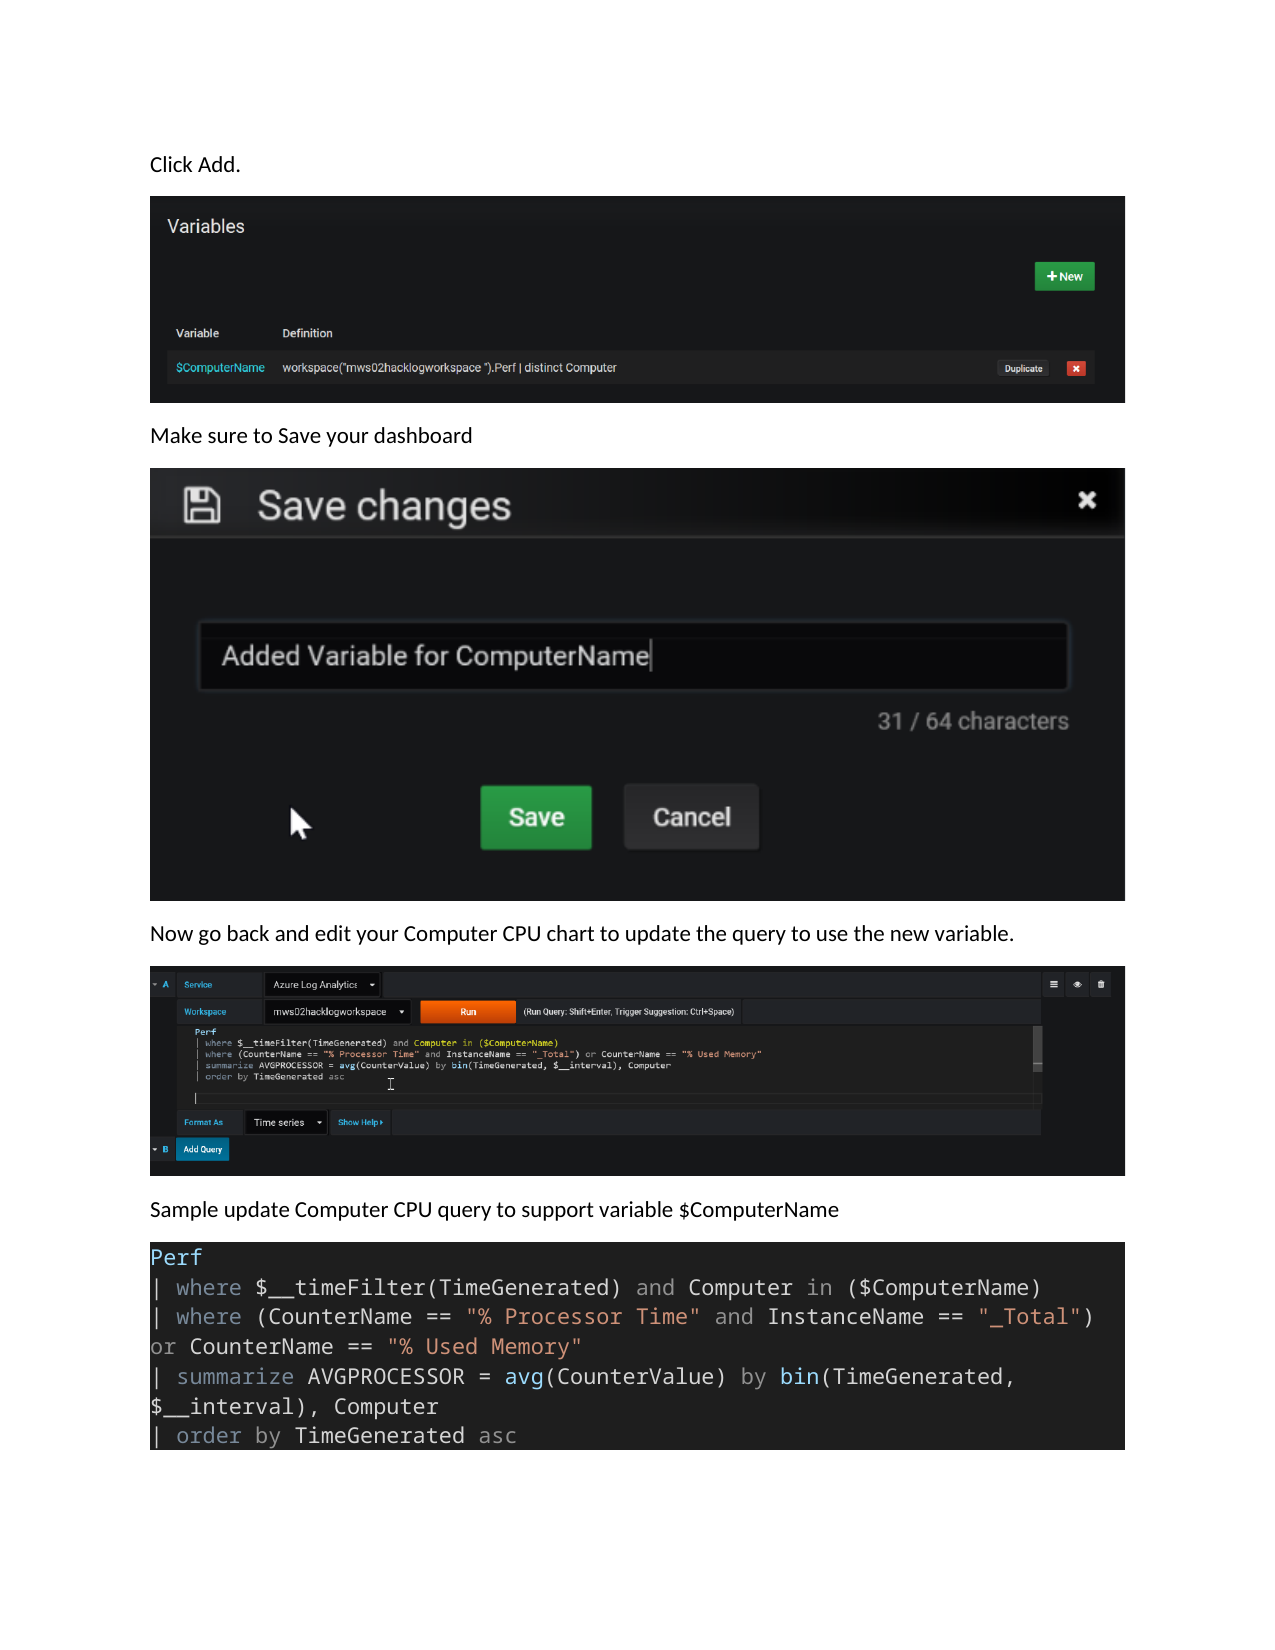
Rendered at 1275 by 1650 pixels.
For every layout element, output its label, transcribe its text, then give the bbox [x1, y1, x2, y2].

text Click Add. [150, 150, 1125, 178]
text Make sure to Save your dashboard [150, 421, 1125, 449]
text Sample update Computer CPU query to support variable $ComputerName [150, 1195, 1125, 1223]
text | where (CounterName == "% Processor Time" and InstanceName == "_Total") or CounterName == "% Used Memory" [150, 1301, 1125, 1361]
picture [150, 468, 1125, 901]
text | where $__timeFilter(TimeGenerated) and Computer in ($ComputerName) [150, 1272, 1125, 1301]
picture [150, 966, 1125, 1176]
picture [150, 196, 1125, 403]
text | order by TimeGenerated asc [150, 1421, 1125, 1450]
text Perf [150, 1242, 1125, 1272]
text | summarize AVGPROCESSOR = avg(CounterValue) by bin(TimeGenerated, $__interval), Computer [150, 1361, 1125, 1421]
text Now go back and edit your Computer CPU chart to update the query to use the new variable. [150, 919, 1125, 948]
